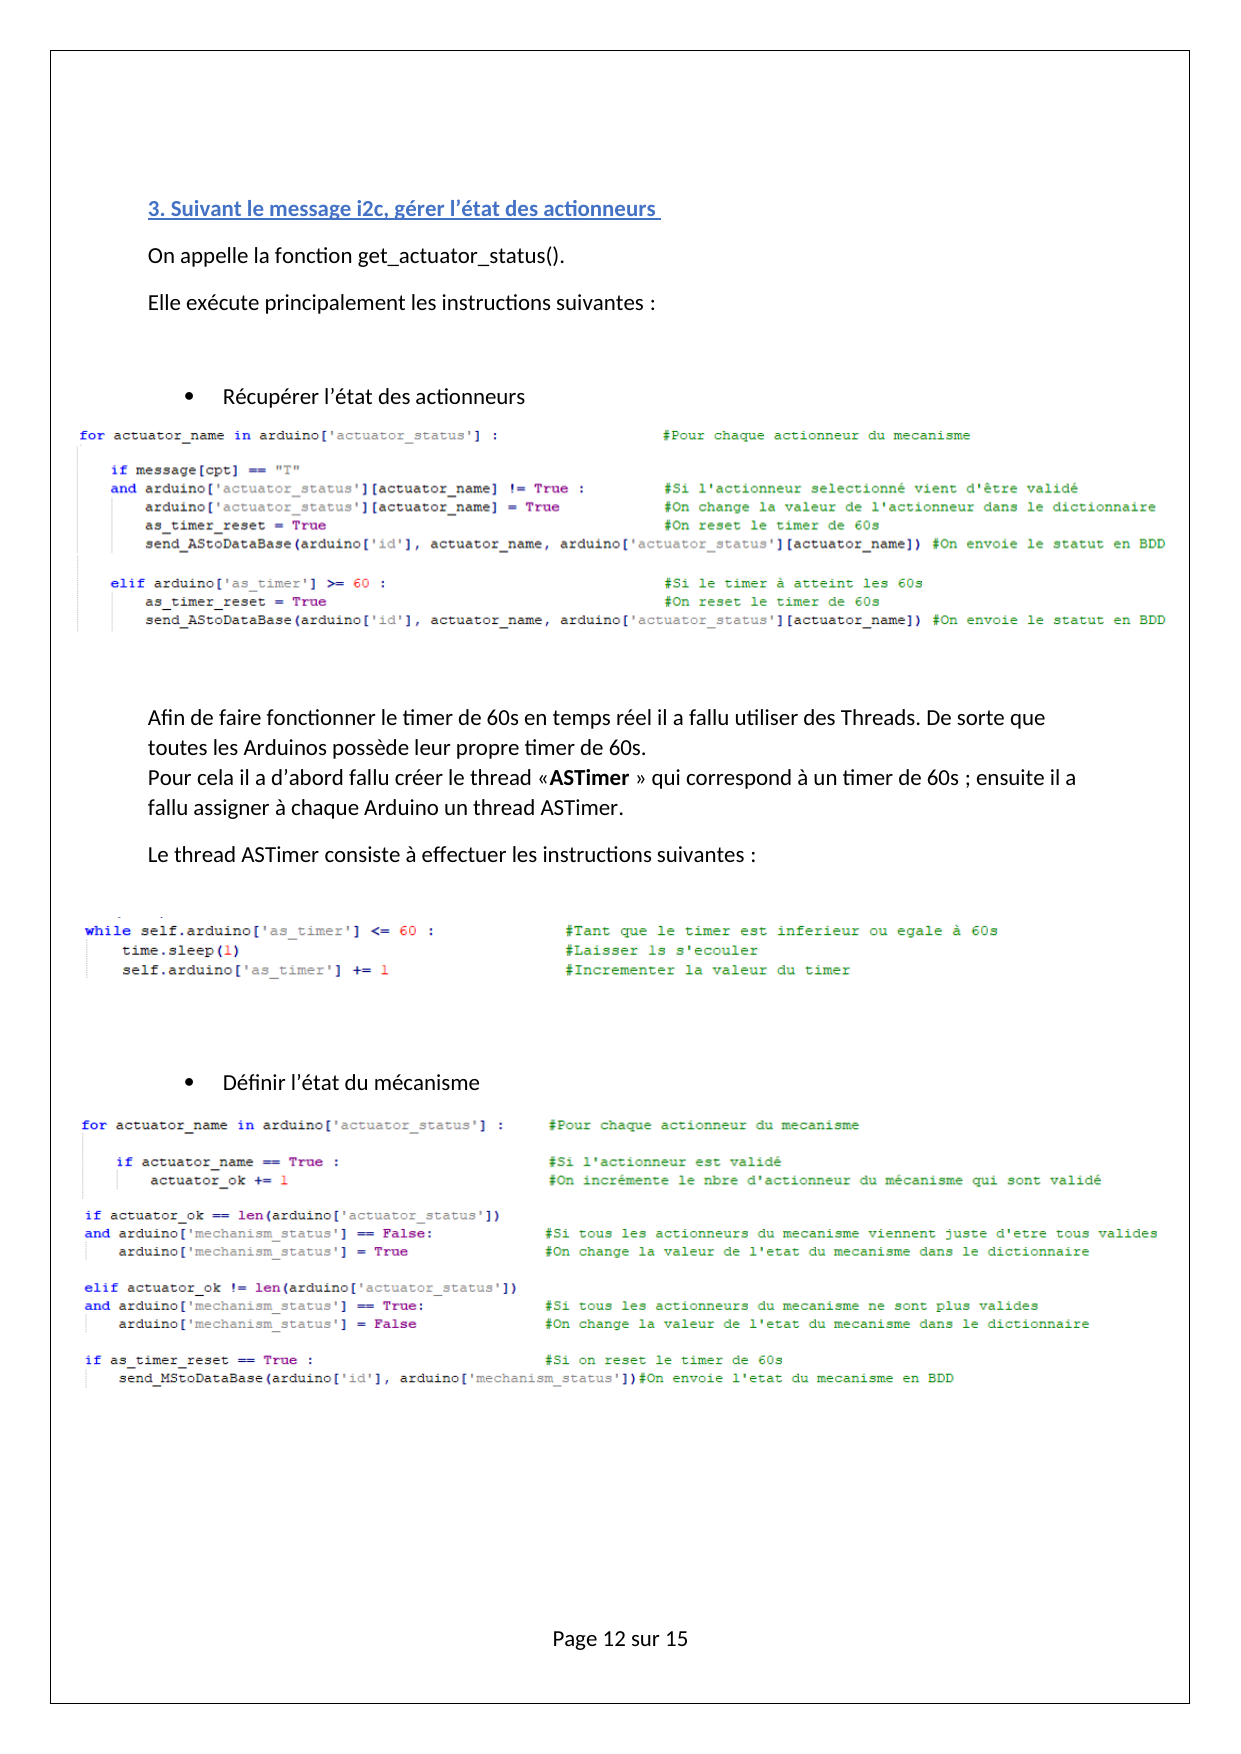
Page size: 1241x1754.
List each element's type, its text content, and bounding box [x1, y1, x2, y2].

list Définir l’état du mécanisme [185, 1068, 1093, 1096]
picture [73, 1115, 1178, 1199]
text On appelle la fonction get_actuator_status(). [148, 241, 1093, 269]
text 3. Suivant le message i2c, gérer l’état des actionneurs [148, 194, 1093, 222]
picture [73, 1201, 1169, 1388]
picture [71, 426, 1175, 632]
text Afin de faire fonctionner le timer de 60s en temps réel il a fallu utiliser des Threads. De sorte que toutes les Arduinos possède leur propre timer de 60s. Pour cela il a d’abord fallu créer le thread «ASTimer » qui correspond à un timer de 60s ; ensuite il a fallu assigner à chaque Arduino un thread ASTimer. [148, 703, 1093, 821]
picture [73, 917, 1007, 989]
list Récupérer l’état des actionneurs [185, 382, 1093, 410]
text Le thread ASTimer consiste à effectuer les instructions suivantes : [148, 840, 1093, 898]
text Elle exécute principalement les instructions suivantes : [148, 288, 1093, 316]
